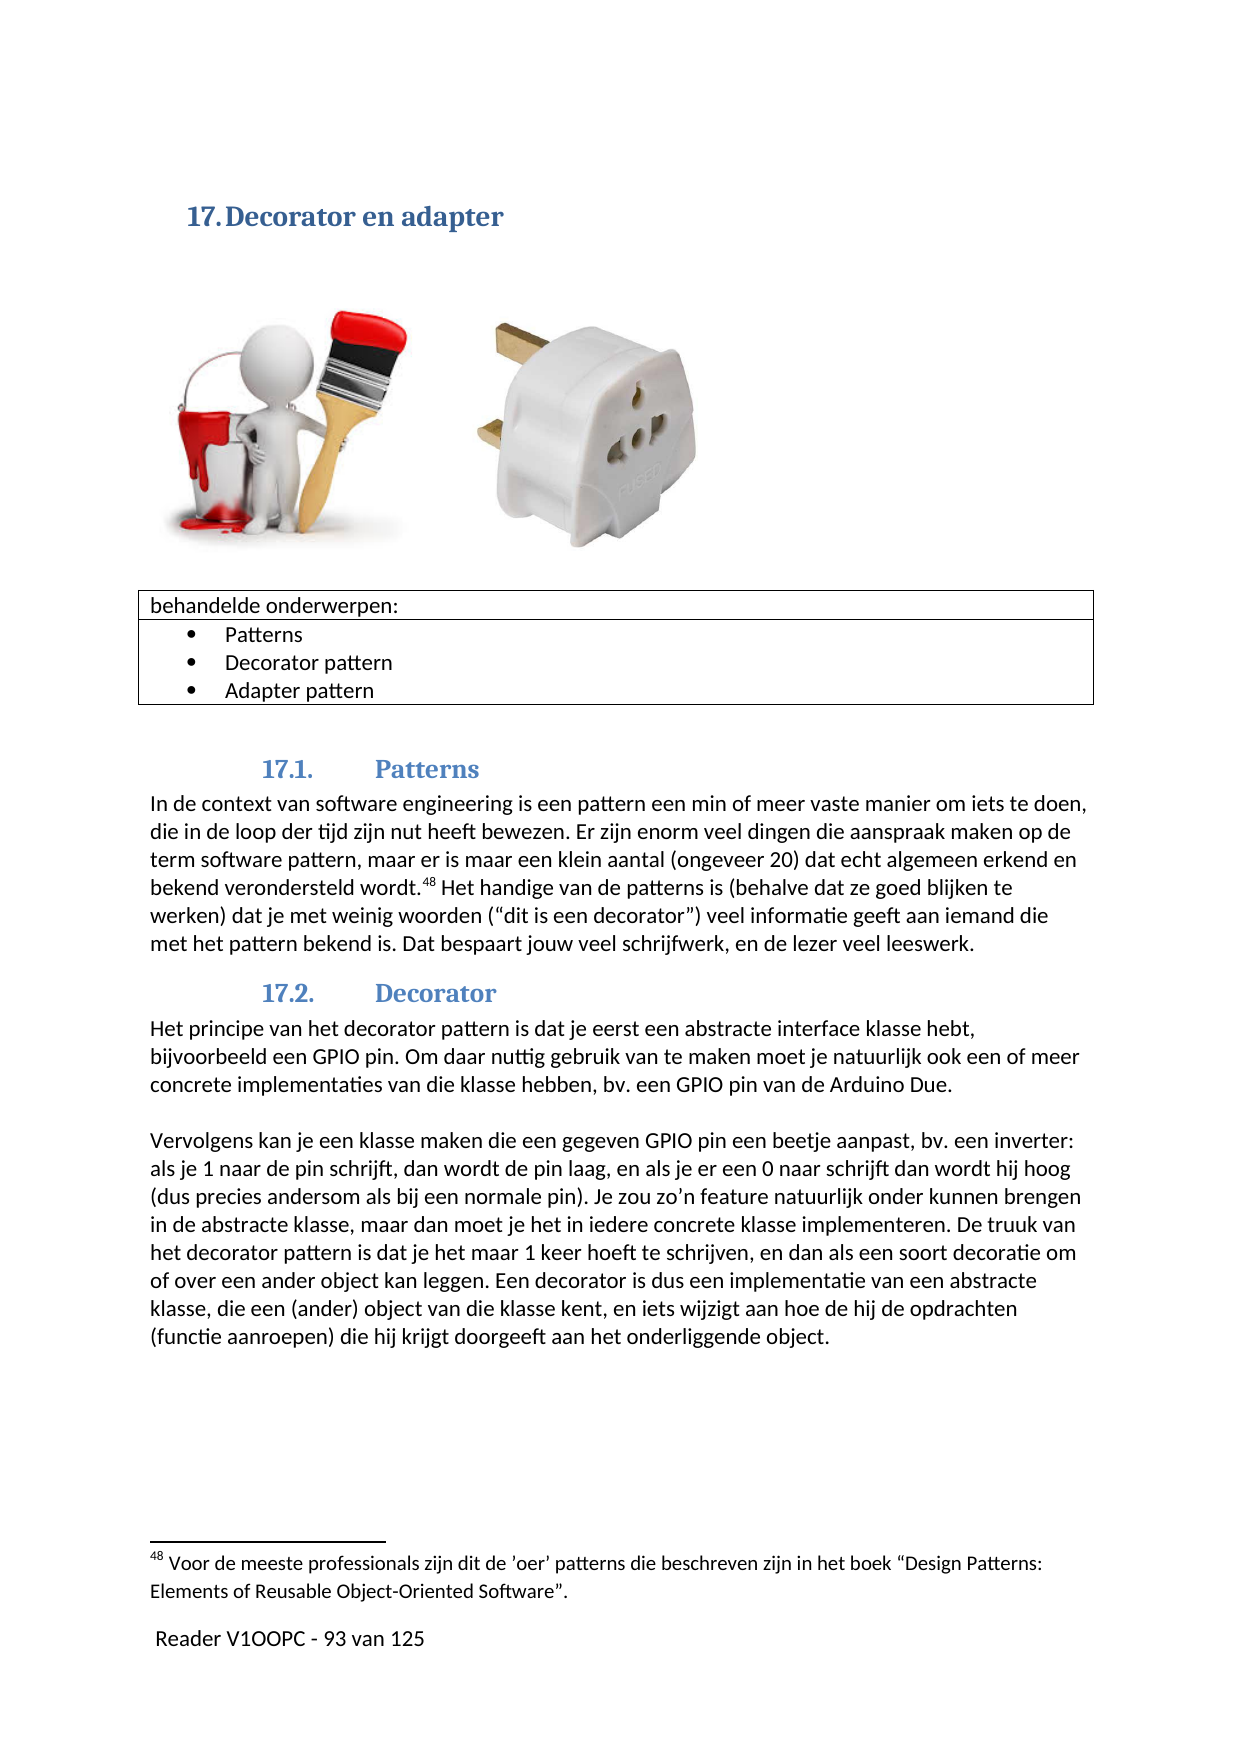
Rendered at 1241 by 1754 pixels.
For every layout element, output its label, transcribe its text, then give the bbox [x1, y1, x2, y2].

table_header [434, 290, 1102, 590]
table_header [139, 290, 434, 590]
table_cell behandelde onderwerpen: [139, 591, 1093, 619]
text Het principe van het decorator pattern is dat je eerst een abstracte interface klasse hebt, bijvoorbeeld een GPIO pin. Om daar nuttig gebruik van te maken moet je natuurlijk ook een of meer concrete implementaties van die klasse hebben, bv. een GPIO pin van de Arduino Due. [150, 1014, 1090, 1098]
picture [445, 289, 727, 571]
subtitle Patterns [262, 754, 1090, 785]
subtitle Decorator [262, 978, 1090, 1009]
subtitle Decorator en adapter [187, 200, 1090, 233]
text In de context van software engineering is een pattern een min of meer vaste manier om iets te doen, die in de loop der tijd zijn nut heeft bewezen. Er zijn enorm veel dingen die aanspraak maken op de term software pattern, maar er is maar een klein aantal (ongeveer 20) dat echt algemeen erkend en bekend verondersteld wordt. Het handige van de patterns is (behalve dat ze goed blijken te werken) dat je met weinig woorden (“dit is een decorator”) veel informatie geeft aan iemand die met het pattern bekend is. Dat bespaart jouw veel schrijfwerk, en de lezer veel leeswerk. [150, 789, 1090, 958]
table_cell Patterns Decorator pattern Adapter pattern [139, 620, 1093, 704]
picture [150, 289, 423, 563]
text Vervolgens kan je een klasse maken die een gegeven GPIO pin een beetje aanpast, bv. een inverter: als je 1 naar de pin schrijft, dan wordt de pin laag, en als je er een 0 naar schrijft dan wordt hij hoog (dus precies andersom als bij een normale pin). Je zou zo’n feature natuurlijk onder kunnen brengen in de abstracte klasse, maar dan moet je het in iedere concrete klasse implementeren. De truuk van het decorator pattern is dat je het maar 1 keer hoeft te schrijven, en dan als een soort decoratie om of over een ander object kan leggen. Een decorator is dus een implementatie van een abstracte klasse, die een (ander) object van die klasse kent, en iets wijzigt aan hoe de hij de opdrachten (functie aanroepen) die hij krijgt doorgeeft aan het onderliggende object. [150, 1126, 1090, 1350]
